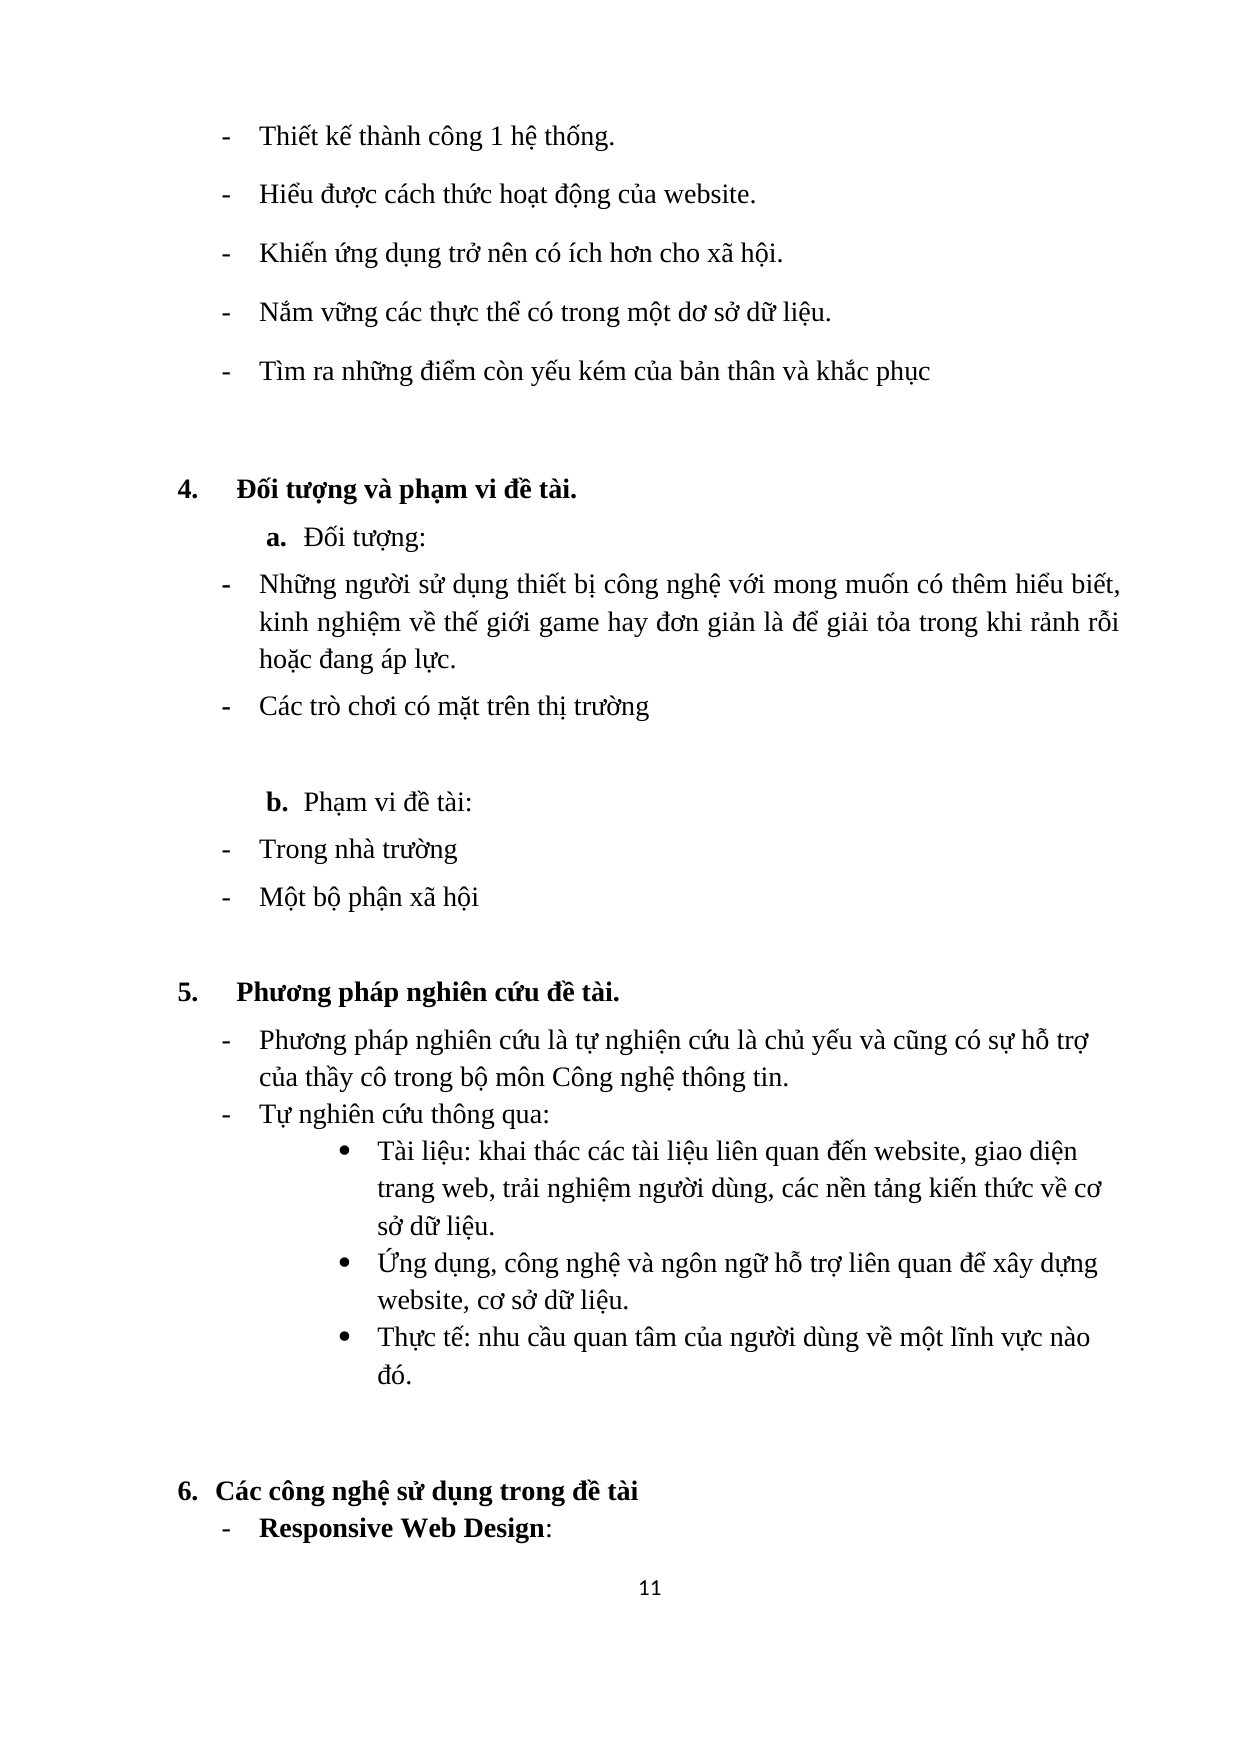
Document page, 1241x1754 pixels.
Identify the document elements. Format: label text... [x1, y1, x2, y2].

list Một bộ phận xã hội [221, 880, 1122, 912]
list Tự nghiên cứu thông qua: [221, 1097, 1122, 1129]
list Ứng dụng, công nghệ và ngôn ngữ hỗ trợ liên quan để xây dựng website, cơ sở dữ liệu. [339, 1246, 1122, 1316]
list Các công nghệ sử dụng trong đề tài [177, 1474, 1122, 1506]
list Nắm vững các thực thể có trong một dơ sở dữ liệu. [221, 295, 1122, 328]
list Các trò chơi có mặt trên thị trường [221, 689, 1122, 722]
list Hiểu được cách thức hoạt động của website. [221, 177, 1122, 210]
list Trong nhà trường [221, 832, 1122, 865]
list Tìm ra những điểm còn yếu kém của bản thân và khắc phục [221, 354, 1122, 387]
list Khiến ứng dụng trở nên có ích hơn cho xã hội. [221, 236, 1122, 269]
list Phạm vi đề tài: [266, 785, 1122, 817]
list Tài liệu: khai thác các tài liệu liên quan đến website, giao diện trang web, trải nghiệm người dùng, các nền tảng kiến thức về cơ sở dữ liệu. [339, 1134, 1122, 1241]
list Đối tượng: [266, 520, 1122, 552]
list Thiết kế thành công 1 hệ thống. [221, 118, 1122, 151]
list Phương pháp nghiên cứu đề tài. [177, 975, 1122, 1007]
list Responsive Web Design: [221, 1511, 1122, 1543]
list Đối tượng và phạm vi đề tài. [177, 472, 1122, 505]
list Phương pháp nghiên cứu là tự nghiện cứu là chủ yếu và cũng có sự hỗ trợ của thầy cô trong bộ môn Công nghệ thông tin. [221, 1023, 1122, 1092]
list Những người sử dụng thiết bị công nghệ với mong muốn có thêm hiểu biết, kinh nghiệm về thế giới game hay đơn giản là để giải tỏa trong khi rảnh rỗi hoặc đang áp lực. [221, 567, 1122, 674]
list Thực tế: nhu cầu quan tâm của người dùng về một lĩnh vực nào đó. [339, 1320, 1122, 1390]
